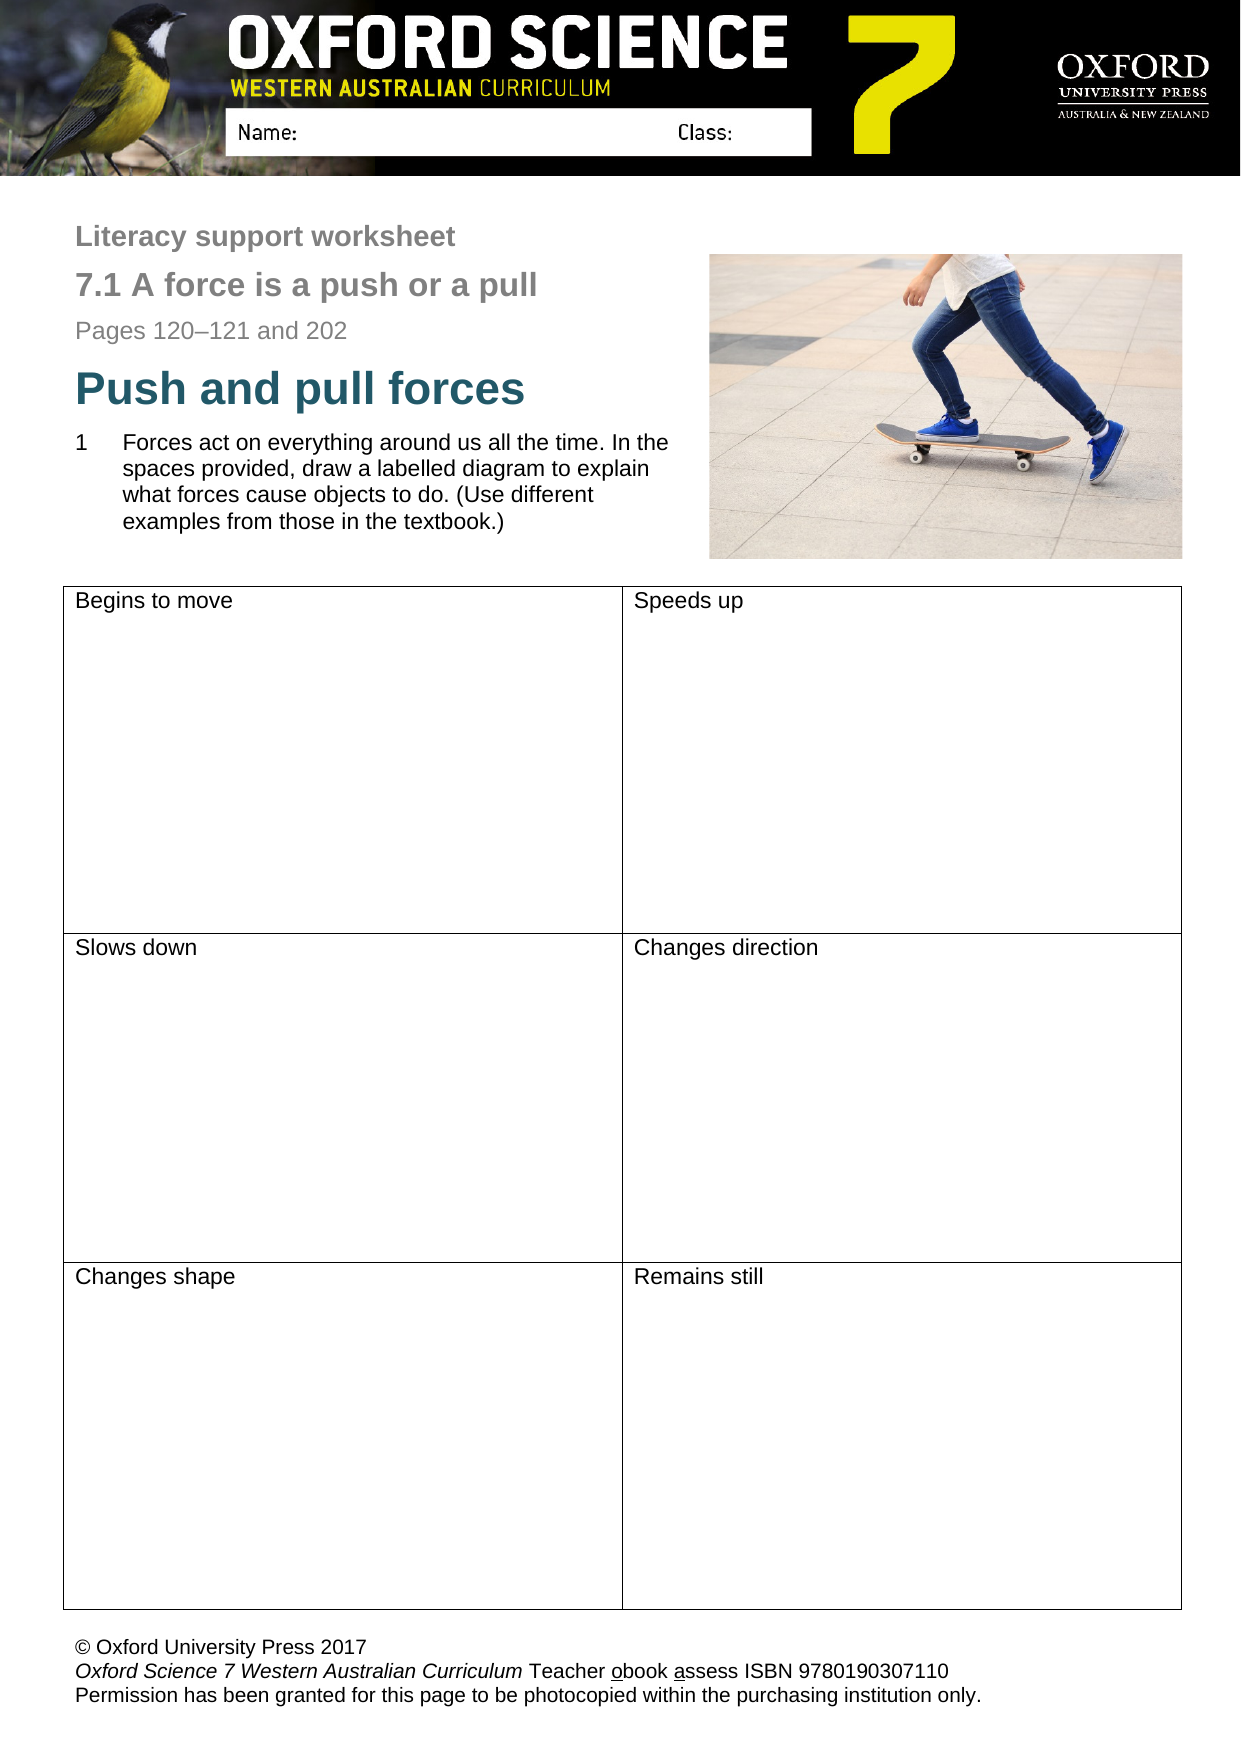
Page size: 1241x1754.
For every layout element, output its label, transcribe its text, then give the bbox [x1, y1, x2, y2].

picture [0, 0, 1241, 176]
table_header Speeds up [623, 587, 1181, 933]
text Push and pull forces [75, 362, 709, 414]
picture [709, 254, 1183, 559]
table_header Begins to move [64, 587, 622, 933]
text Literacy support worksheet [75, 219, 1165, 253]
table_cell Changes shape [64, 1263, 622, 1609]
table_cell Remains still [623, 1263, 1181, 1609]
table_cell Changes direction [623, 934, 1181, 1262]
table_cell Slows down [64, 934, 622, 1262]
text Pages 120–121 and 202 [75, 316, 709, 345]
text 7.1 A force is a push or a pull [75, 265, 709, 304]
list 1 Forces act on everything around us all the time. In the spaces provided, draw a labelled diagram to explain what forces cause objects to do. (Use different examples from those in the textbook.) [75, 428, 709, 534]
